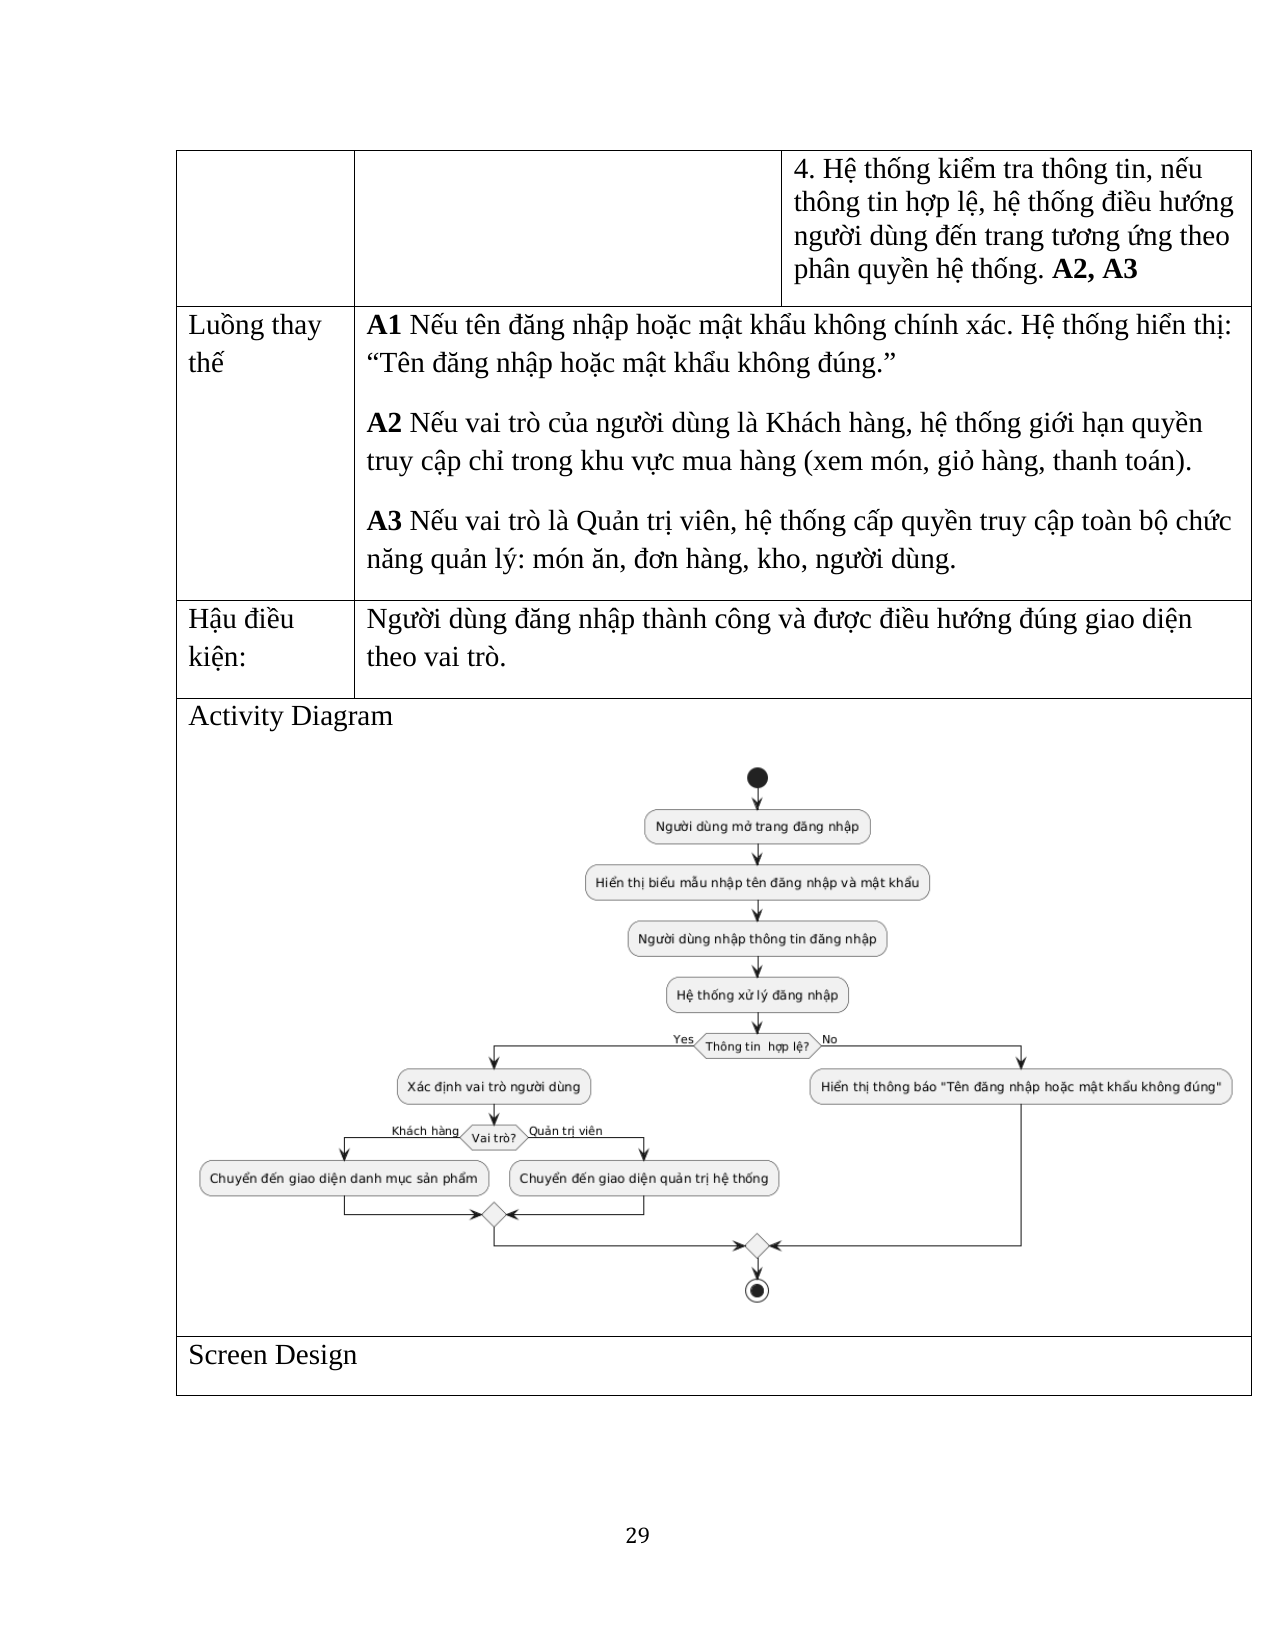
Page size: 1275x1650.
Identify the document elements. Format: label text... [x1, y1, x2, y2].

table_cell Screen Design [177, 1337, 1251, 1395]
table_cell [355, 151, 781, 306]
picture [188, 757, 1242, 1312]
table_cell Activity Diagram [177, 699, 1251, 1336]
table_cell 4. Hệ thống kiểm tra thông tin, nếu thông tin hợp lệ, hệ thống điều hướng người dùng đến trang tương ứng theo phân quyền hệ thống. A2, A3 [782, 151, 1251, 306]
table_cell Luồng thay thế [177, 307, 354, 600]
table_cell A1 Nếu tên đăng nhập hoặc mật khẩu không chính xác. Hệ thống hiển thị: “Tên đăng nhập hoặc mật khẩu không đúng.” A2 Nếu vai trò của người dùng là Khách hàng, hệ thống giới hạn quyền truy cập chỉ trong khu vực mua hàng (xem món, giỏ hàng, thanh toán). A3 Nếu vai trò là Quản trị viên, hệ thống cấp quyền truy cập toàn bộ chức năng quản lý: món ăn, đơn hàng, kho, người dùng. [355, 307, 1251, 600]
table_cell Hậu điều kiện: [177, 601, 354, 697]
table_cell Người dùng đăng nhập thành công và được điều hướng đúng giao diện theo vai trò. [355, 601, 1251, 697]
